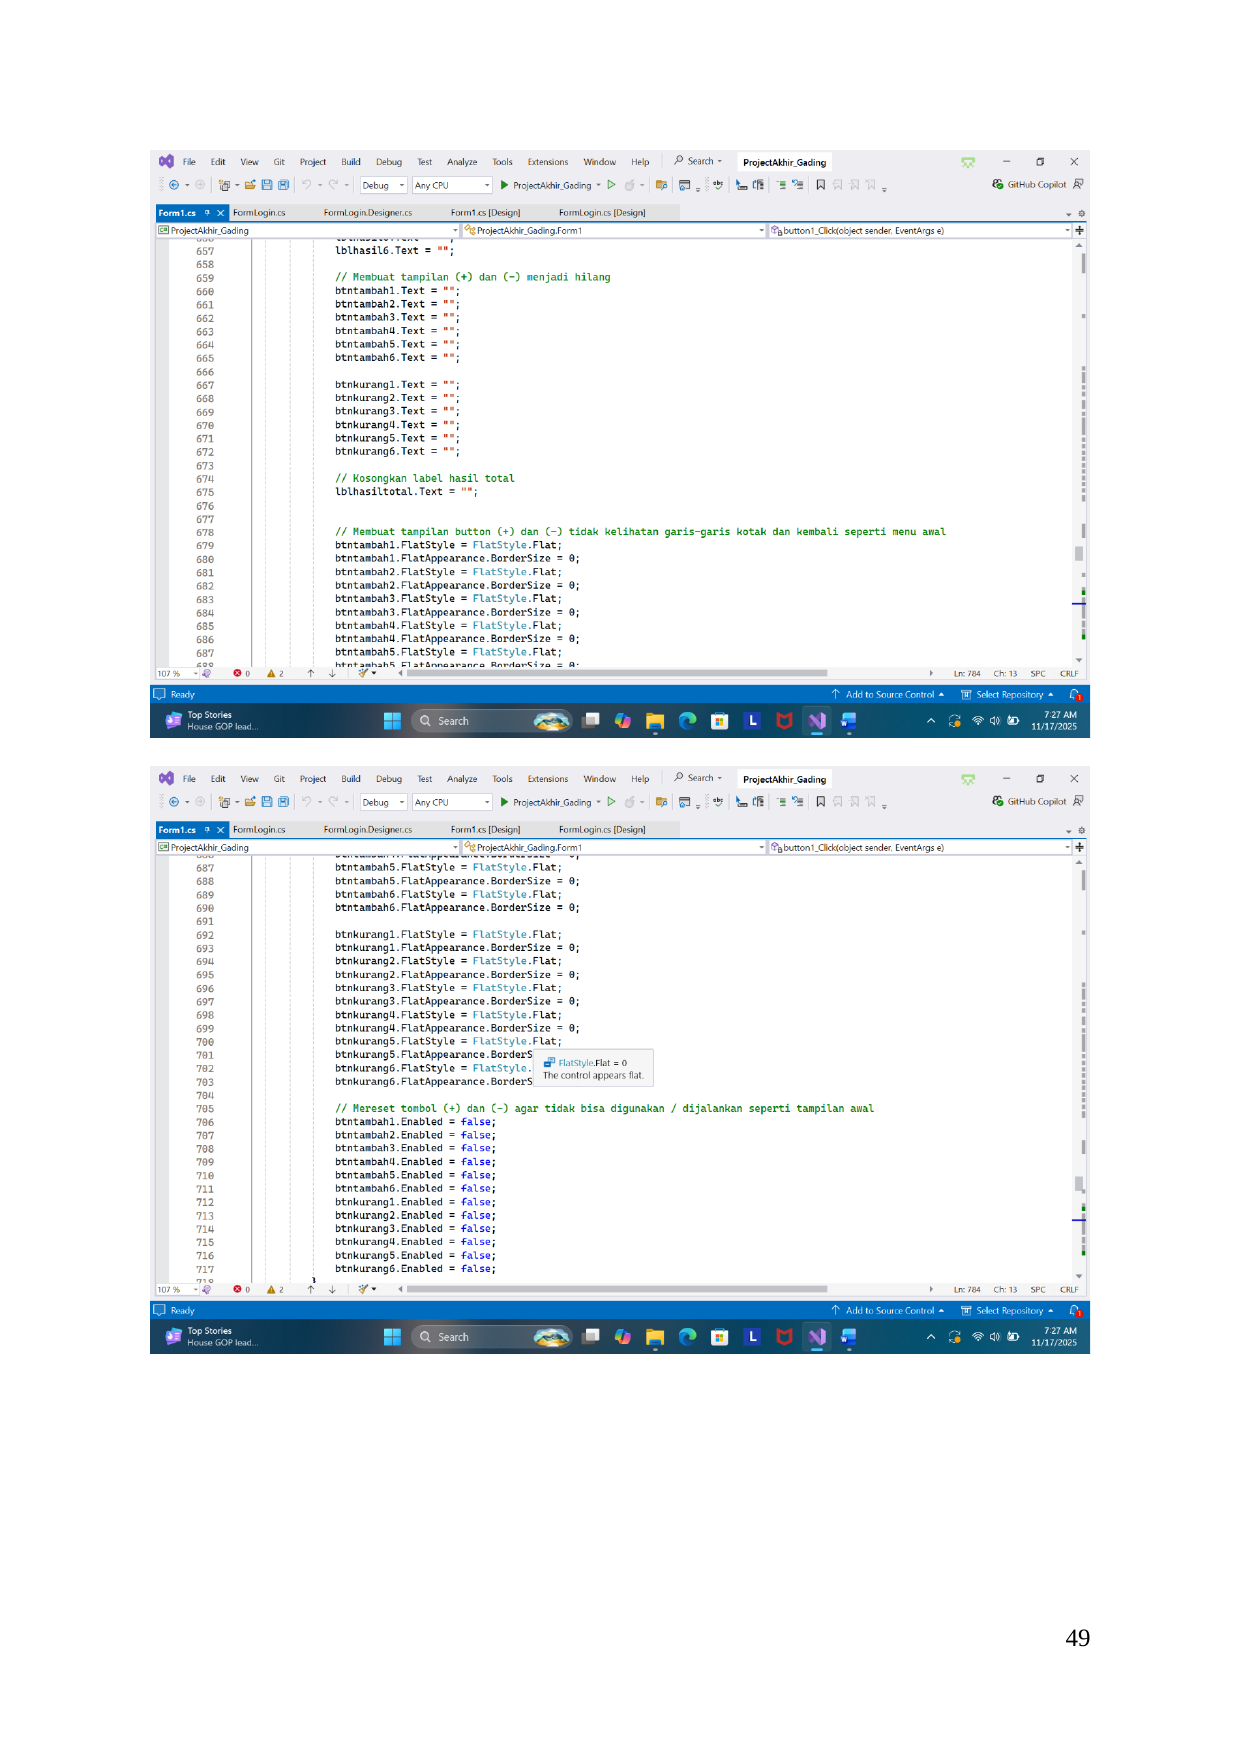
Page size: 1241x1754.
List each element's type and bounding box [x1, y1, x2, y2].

picture [741, 711, 760, 729]
picture [973, 718, 983, 724]
picture [973, 1334, 983, 1339]
picture [150, 150, 1091, 738]
picture [150, 766, 1091, 1354]
picture [741, 1327, 760, 1345]
